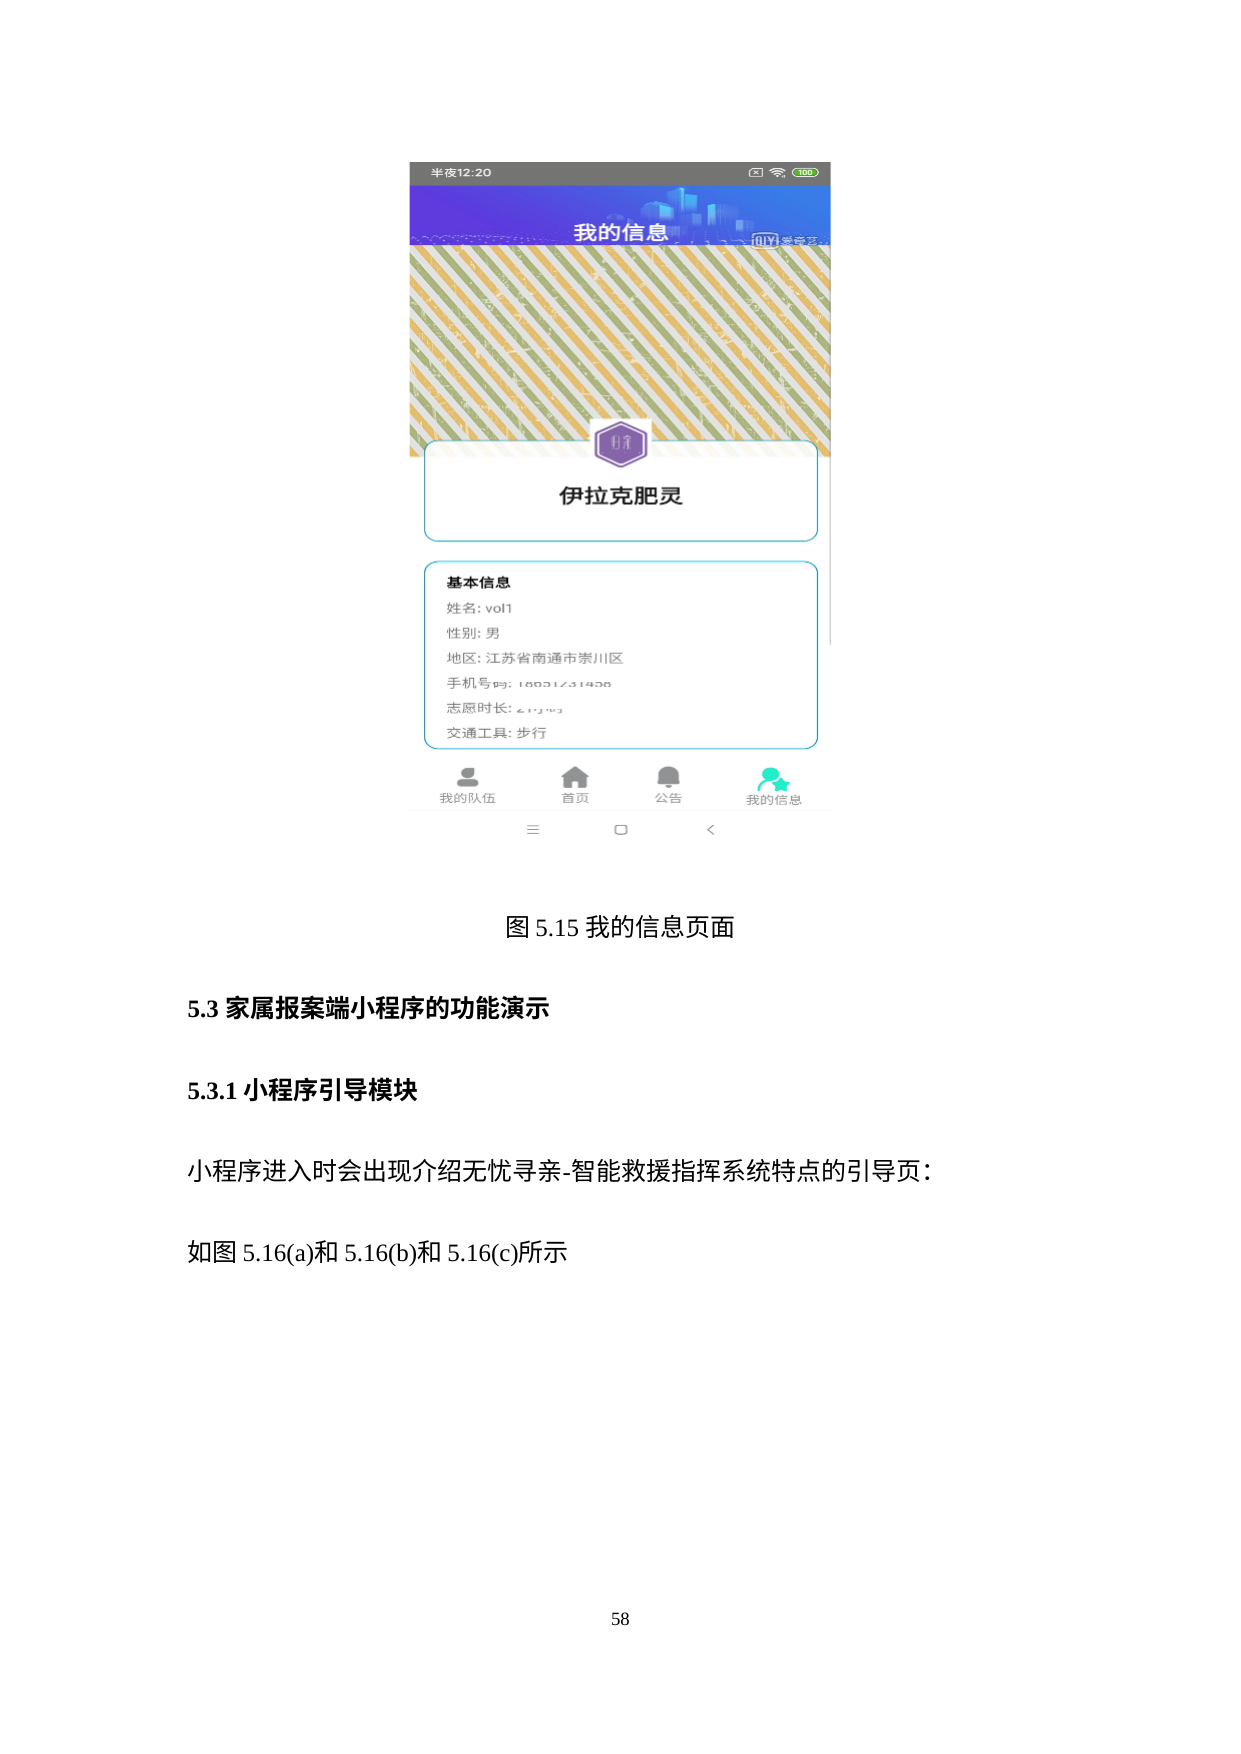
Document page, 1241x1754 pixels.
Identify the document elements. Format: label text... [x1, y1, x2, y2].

text 如图5.16(a)和5.16(b)和5.16(c)所示 [187, 1218, 1053, 1283]
text 图5.15 我的信息页面 [187, 893, 1053, 958]
subtitle 5.3.1 小程序引导模块 [187, 1056, 1053, 1121]
picture [409, 162, 831, 847]
subtitle 5.3 家属报案端小程序的功能演示 [187, 974, 1053, 1039]
text 小程序进入时会出现介绍无忧寻亲-智能救援指挥系统特点的引导页： [187, 1137, 1053, 1202]
